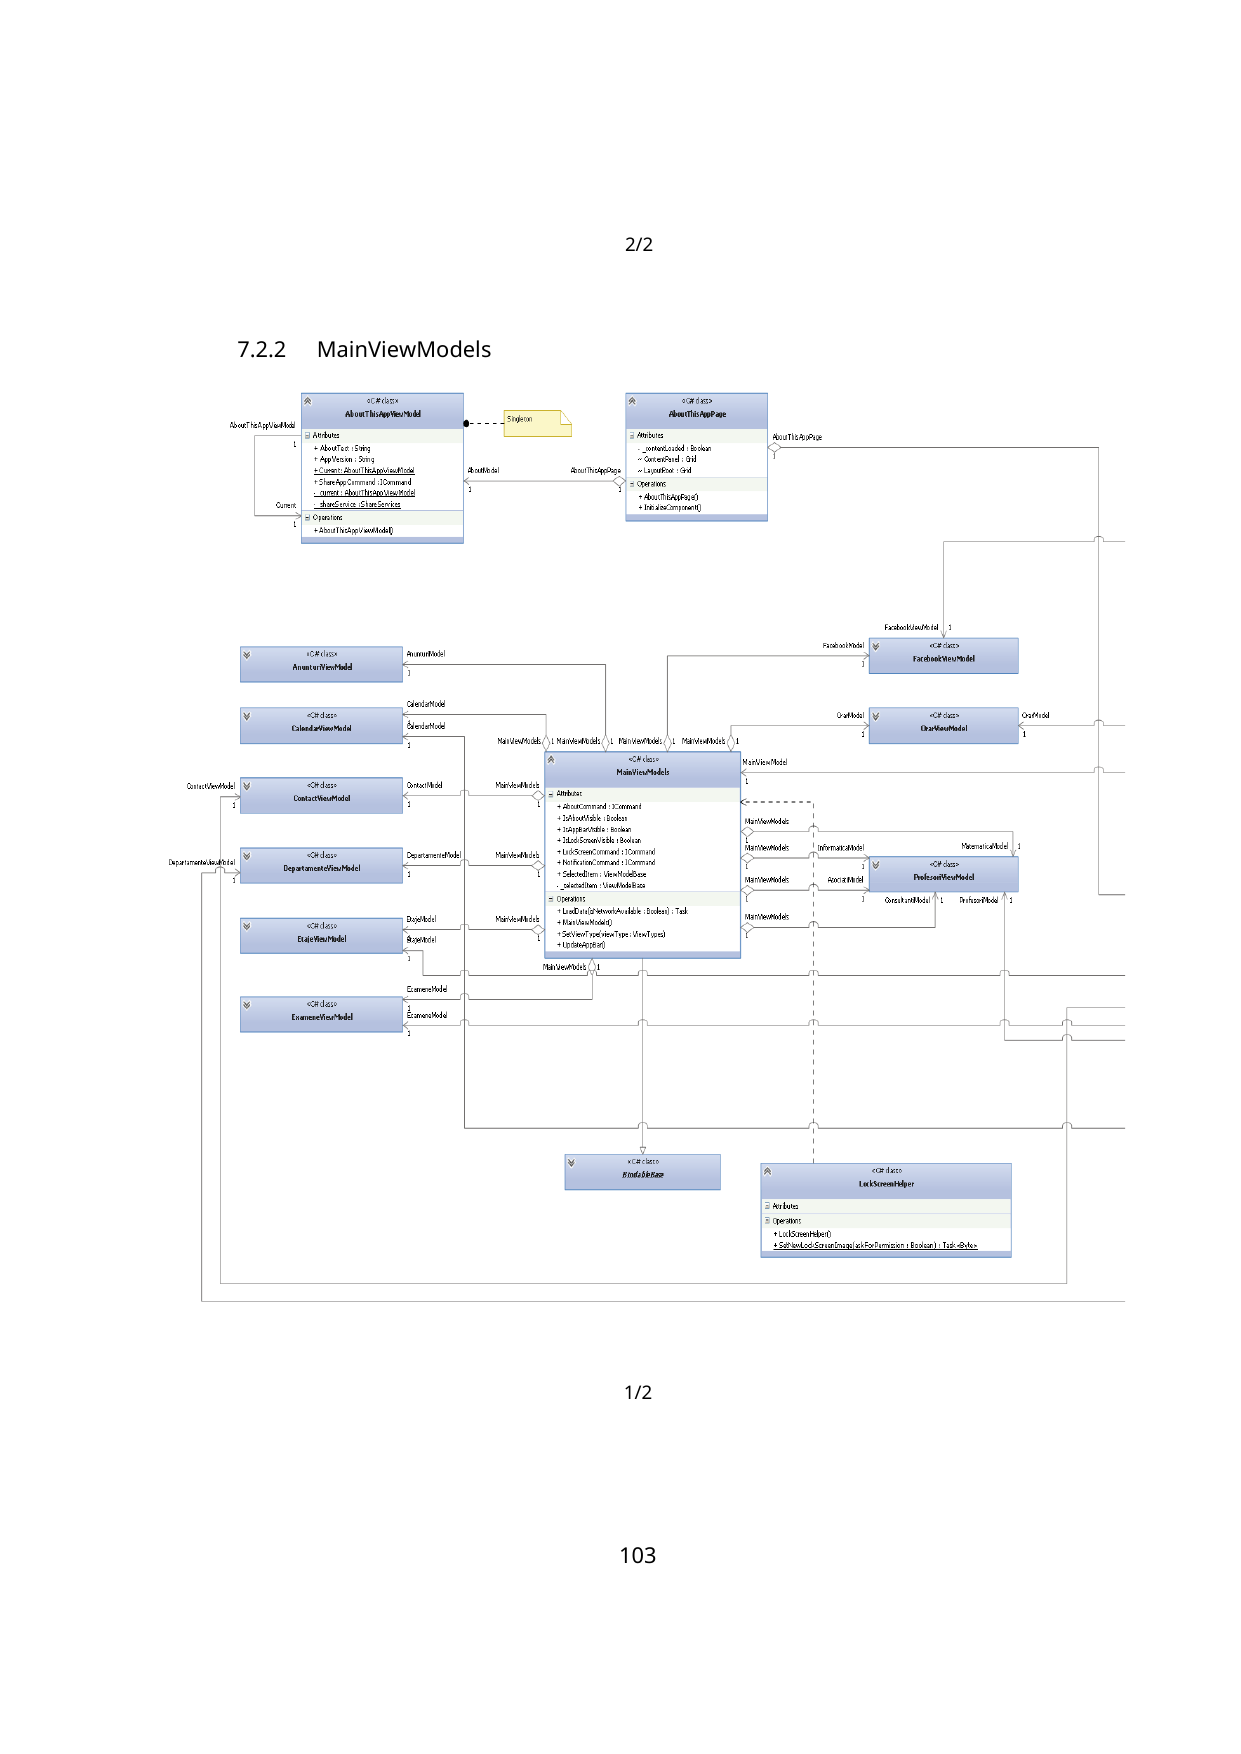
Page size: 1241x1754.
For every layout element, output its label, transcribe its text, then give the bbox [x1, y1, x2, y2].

picture [162, 385, 1126, 1371]
subtitle MainViewModels [237, 334, 1003, 364]
text 2/2 [274, 231, 1003, 257]
text 1/2 [237, 1379, 1003, 1405]
